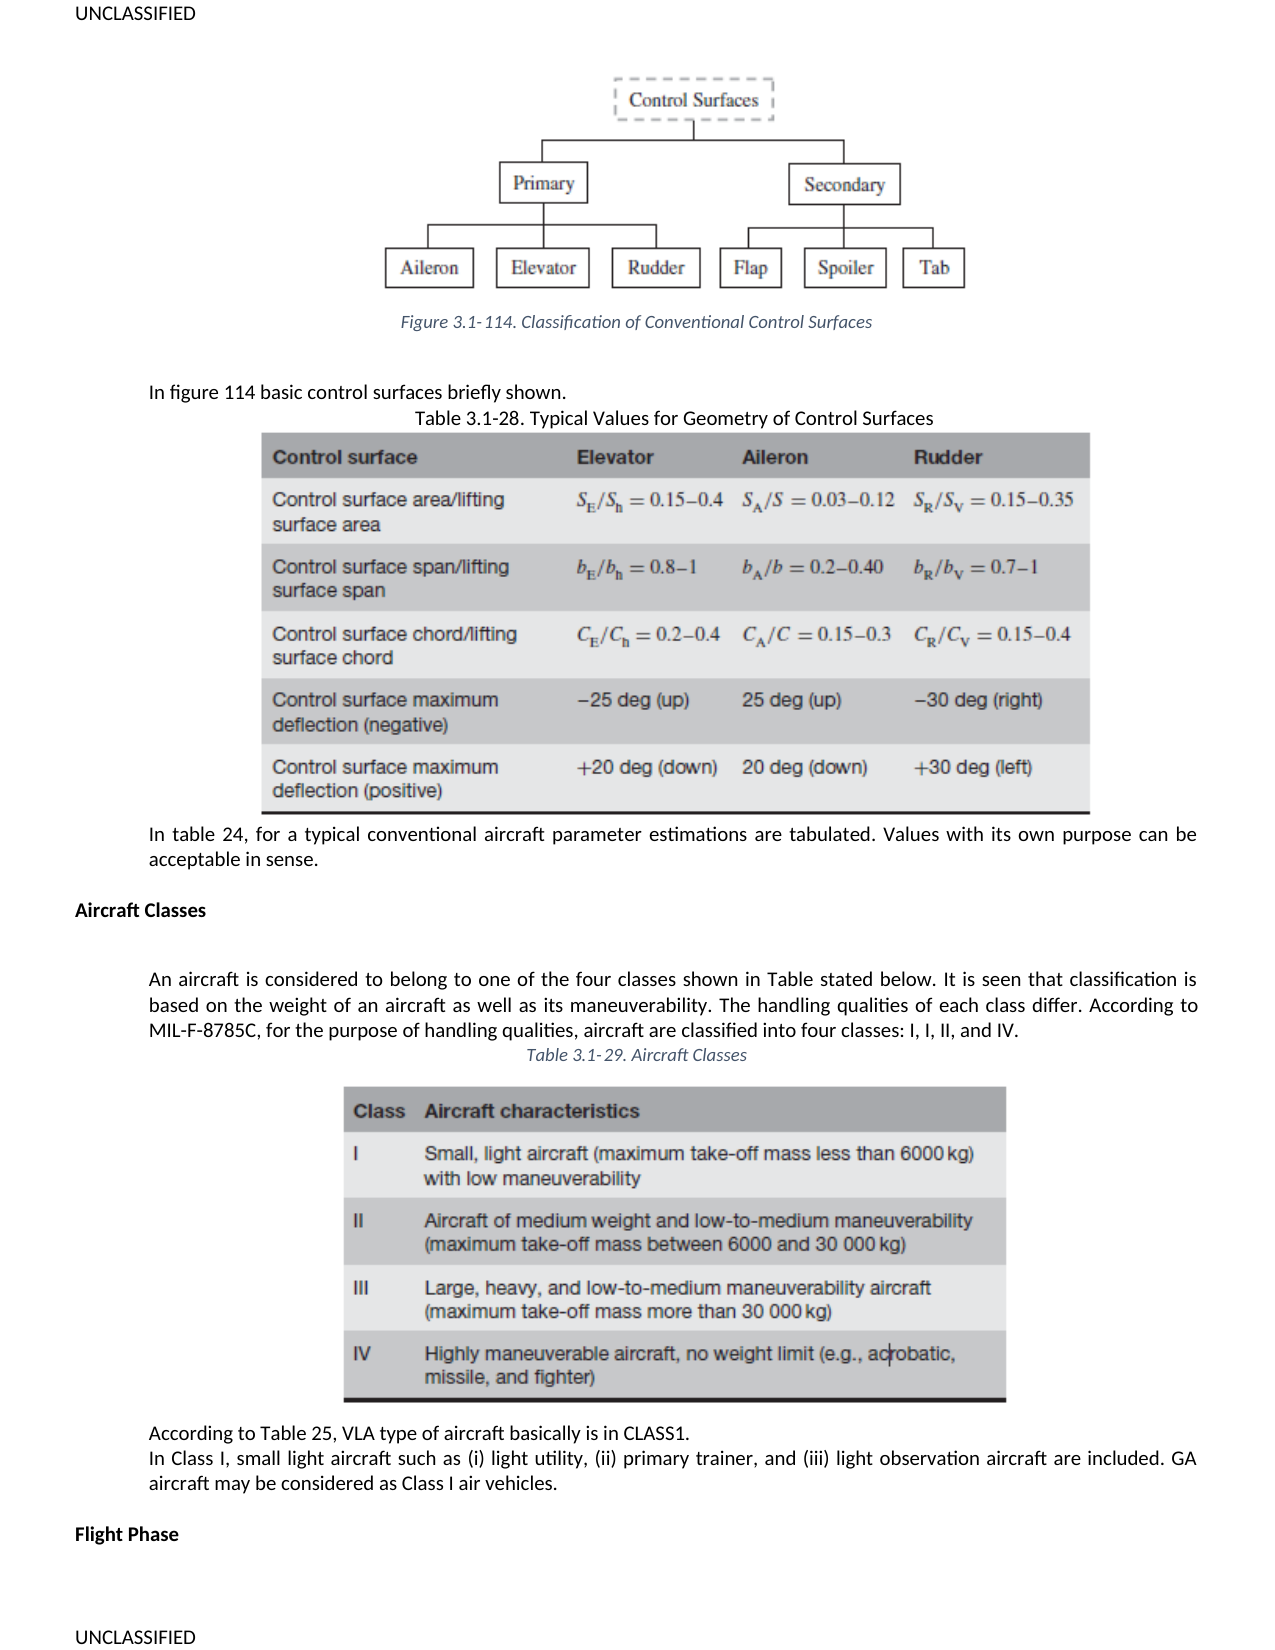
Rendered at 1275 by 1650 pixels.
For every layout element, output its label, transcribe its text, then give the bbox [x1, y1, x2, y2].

picture [330, 1086, 1019, 1420]
text An aircraft is considered to belong to one of the four classes shown in Table stated below. It is seen that classification is based on the weight of an aircraft as well as its maneuverability. The handling qualities of each class differ. According to MIL-F-8785C, for the purpose of handling qualities, aircraft are classified into four classes: I, I, II, and IV. [149, 966, 1200, 1043]
text In table 24, for a typical conventional aircraft parameter estimations are tabulated. Values with its own purpose can be acceptable in sense. [149, 821, 1200, 872]
picture [379, 75, 970, 311]
text In figure 114 basic control surfaces briefly shown. [149, 379, 1200, 405]
picture [254, 430, 1095, 821]
text In Class I, small light aircraft such as (i) light utility, (ii) primary trainer, and (iii) light observation aircraft are included. GA aircraft may be considered as Class I air vehicles. [149, 1445, 1200, 1496]
text Figure 3.1-114. Classification of Conventional Control Surfaces [75, 310, 1200, 333]
text Flight Phase [75, 1521, 1200, 1547]
text Aircraft Classes [75, 897, 1200, 922]
text According to Table 25, VLA type of aircraft basically is in CLASS1. [149, 1420, 1200, 1445]
